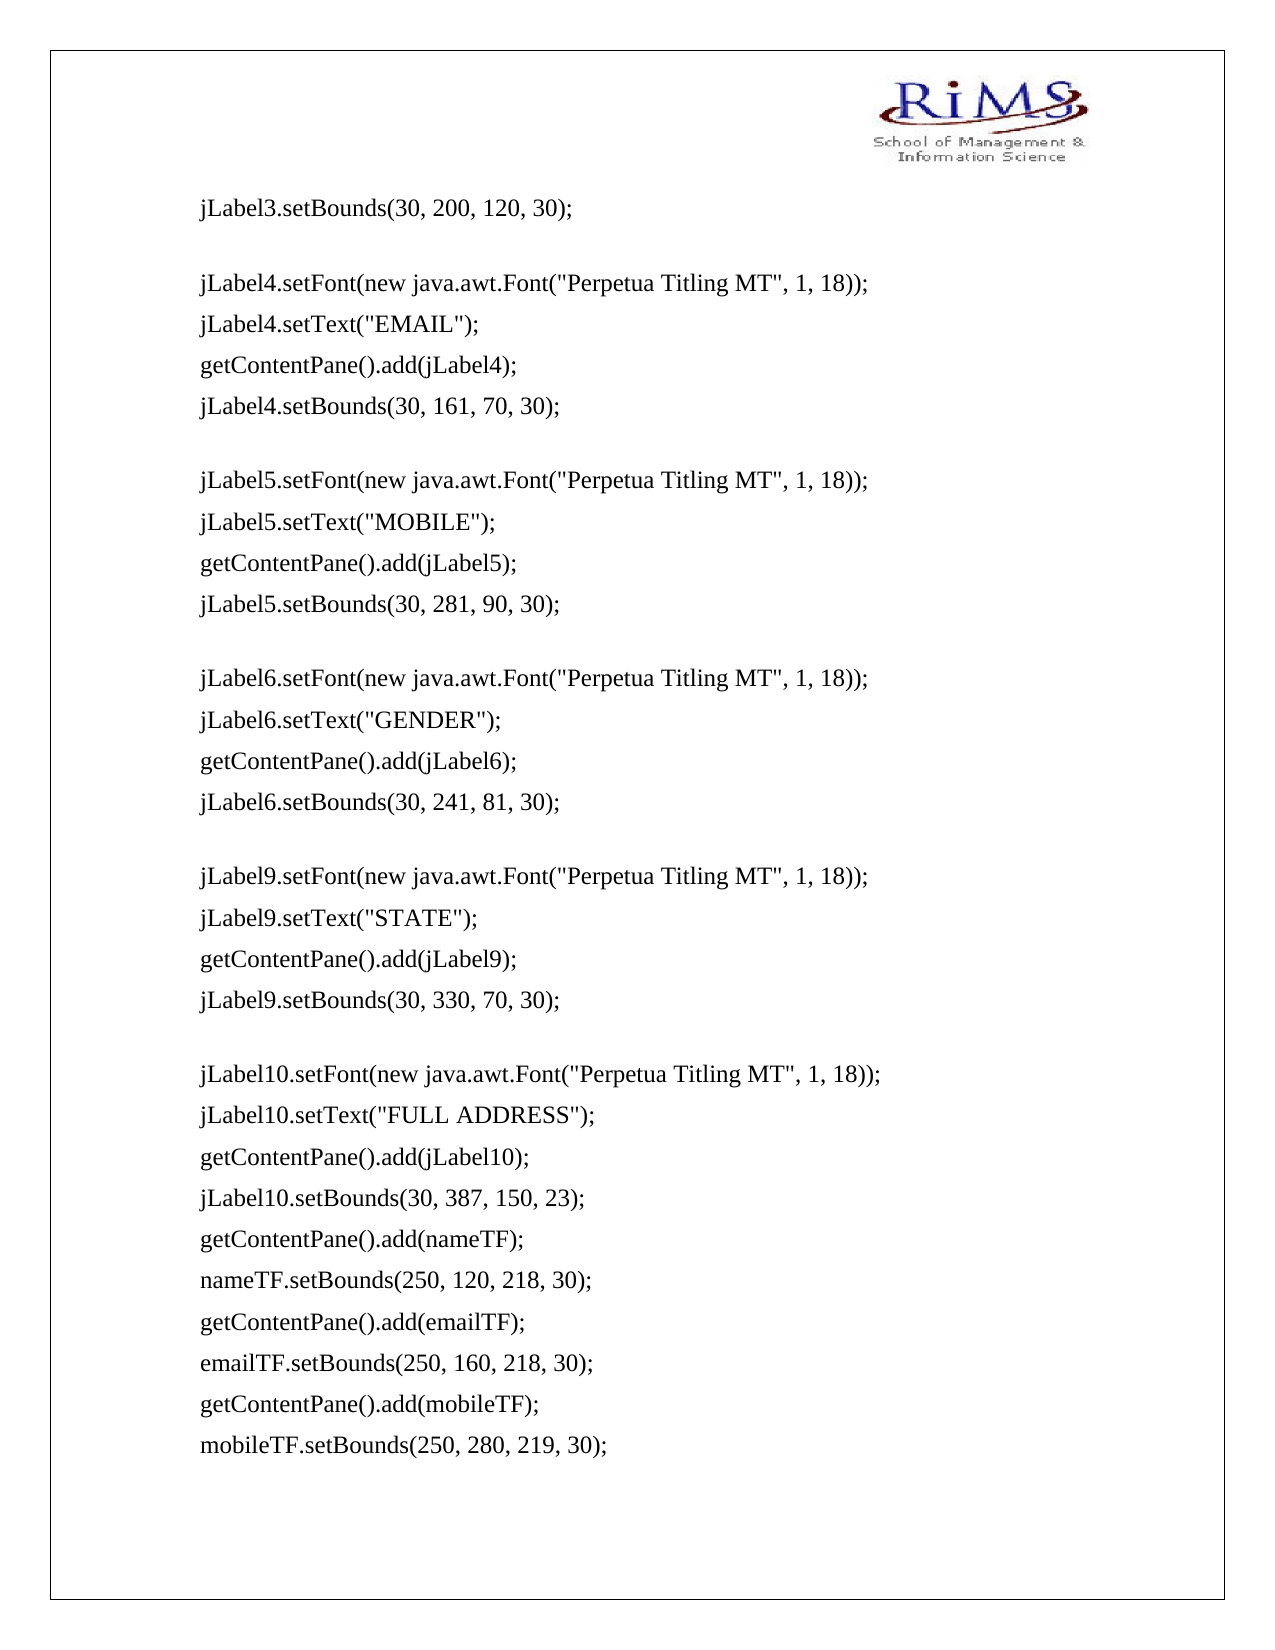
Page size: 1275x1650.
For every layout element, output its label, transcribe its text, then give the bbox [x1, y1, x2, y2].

text jLabel4.setText("EMAIL"); [150, 309, 1125, 338]
text getContentPane().add(jLabel10); [150, 1142, 1125, 1171]
text jLabel6.setText("GENDER"); [150, 705, 1125, 733]
text getContentPane().add(nameTF); [150, 1224, 1125, 1253]
text jLabel9.setText("STATE"); [150, 903, 1125, 931]
text jLabel4.setBounds(30, 161, 70, 30); [150, 391, 1125, 420]
text jLabel10.setFont(new java.awt.Font("Perpetua Titling MT", 1, 18)); [150, 1059, 1125, 1088]
text mobileTF.setBounds(250, 280, 219, 30); [150, 1431, 1125, 1459]
text getContentPane().add(jLabel6); [150, 746, 1125, 775]
text emailTF.setBounds(250, 160, 218, 30); [150, 1348, 1125, 1377]
text getContentPane().add(jLabel5); [150, 548, 1125, 577]
text getContentPane().add(emailTF); [150, 1307, 1125, 1336]
text jLabel10.setText("FULL ADDRESS"); [150, 1101, 1125, 1129]
text nameTF.setBounds(250, 120, 218, 30); [150, 1266, 1125, 1294]
text jLabel5.setBounds(30, 281, 90, 30); [150, 589, 1125, 618]
text jLabel9.setBounds(30, 330, 70, 30); [150, 985, 1125, 1014]
text jLabel6.setBounds(30, 241, 81, 30); [150, 787, 1125, 816]
text jLabel4.setFont(new java.awt.Font("Perpetua Titling MT", 1, 18)); [150, 268, 1125, 296]
text jLabel5.setFont(new java.awt.Font("Perpetua Titling MT", 1, 18)); [150, 466, 1125, 494]
text getContentPane().add(jLabel9); [150, 944, 1125, 973]
text getContentPane().add(mobileTF); [150, 1389, 1125, 1418]
text jLabel3.setBounds(30, 200, 120, 30); [150, 193, 1125, 222]
text jLabel9.setFont(new java.awt.Font("Perpetua Titling MT", 1, 18)); [150, 861, 1125, 890]
text jLabel10.setBounds(30, 387, 150, 23); [150, 1183, 1125, 1212]
picture [871, 75, 1091, 166]
text getContentPane().add(jLabel4); [150, 350, 1125, 379]
text jLabel6.setFont(new java.awt.Font("Perpetua Titling MT", 1, 18)); [150, 663, 1125, 692]
text jLabel5.setText("MOBILE"); [150, 507, 1125, 536]
